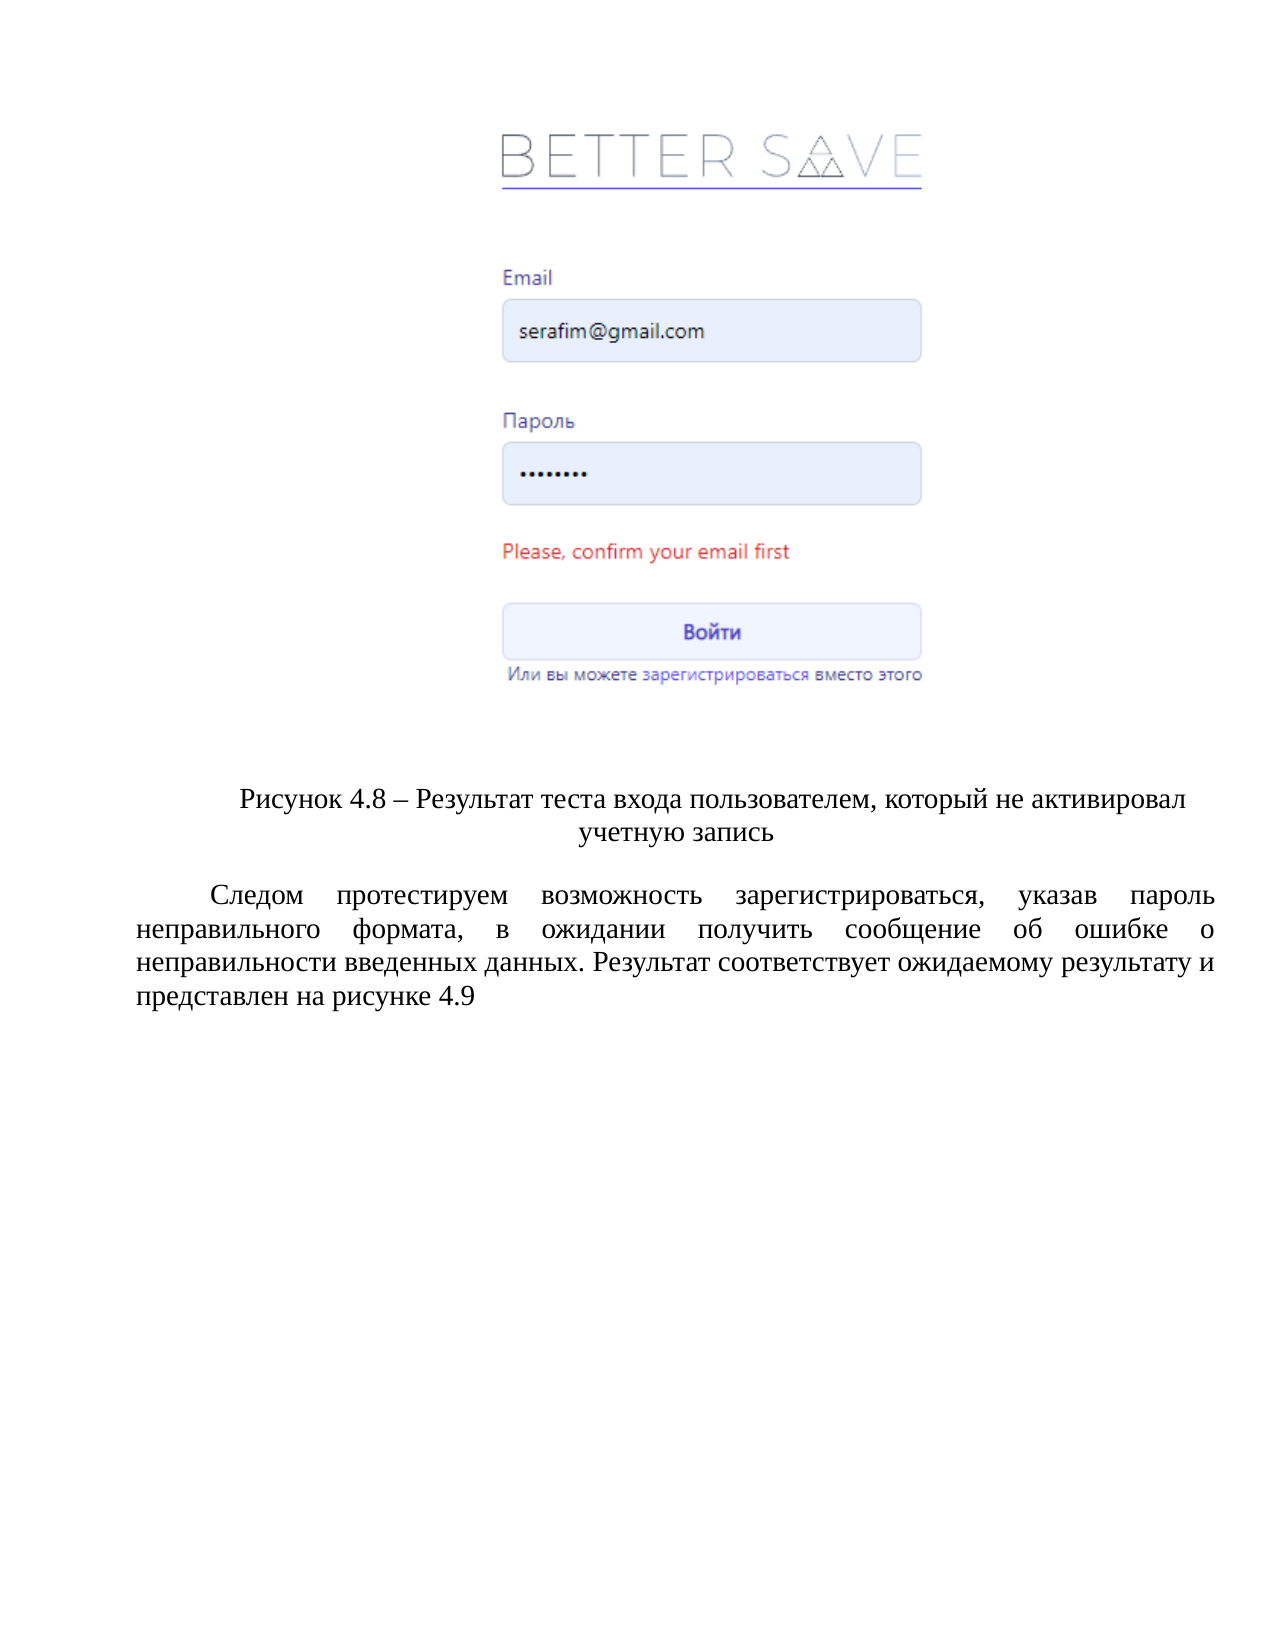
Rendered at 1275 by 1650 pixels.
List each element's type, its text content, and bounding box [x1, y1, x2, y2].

text Следом протестируем возможность зарегистрироваться, указав пароль неправильного формата, в ожидании получить сообщение об ошибке о неправильности введенных данных. Результат соответствует ожидаемому результату и представлен на рисунке 4.9 [136, 877, 1216, 1011]
text Рисунок 4.8 – Результат теста входа пользователем, который не активировал учетную запись [136, 781, 1216, 848]
picture [399, 118, 1027, 752]
